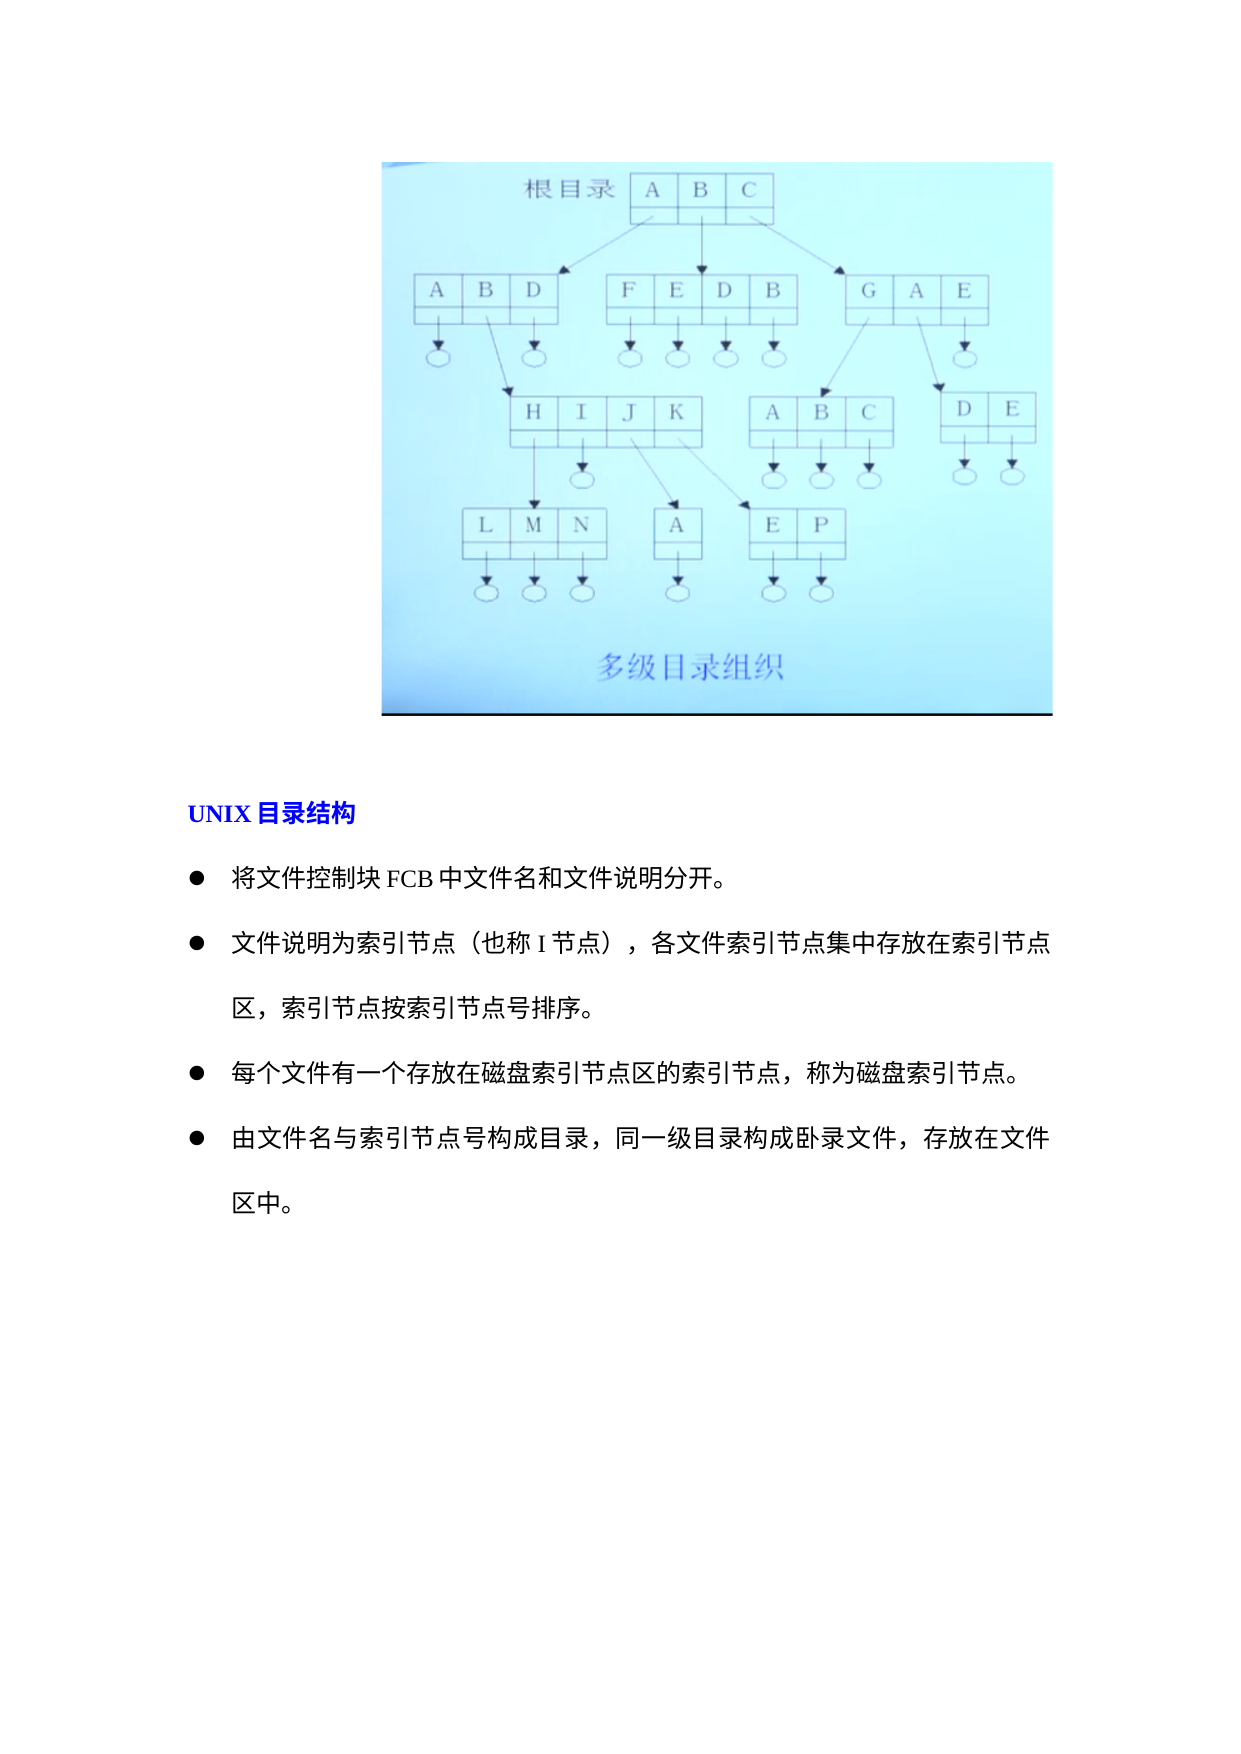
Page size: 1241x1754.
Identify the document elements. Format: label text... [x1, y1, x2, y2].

list 由文件名与索引节点号构成目录，同一级目录构成卧录文件，存放在文件区中。 [187, 1104, 1053, 1234]
list 文件说明为索引节点（也称I节点），各文件索引节点集中存放在索引节点区，索引节点按索引节点号排序。 [187, 909, 1053, 1039]
list 每个文件有一个存放在磁盘索引节点区的索引节点，称为磁盘索引节点。 [187, 1039, 1053, 1104]
text UNIX目录结构 [187, 779, 1053, 844]
list 将文件控制块FCB中文件名和文件说明分开。 [187, 844, 1053, 909]
picture [381, 162, 1053, 716]
